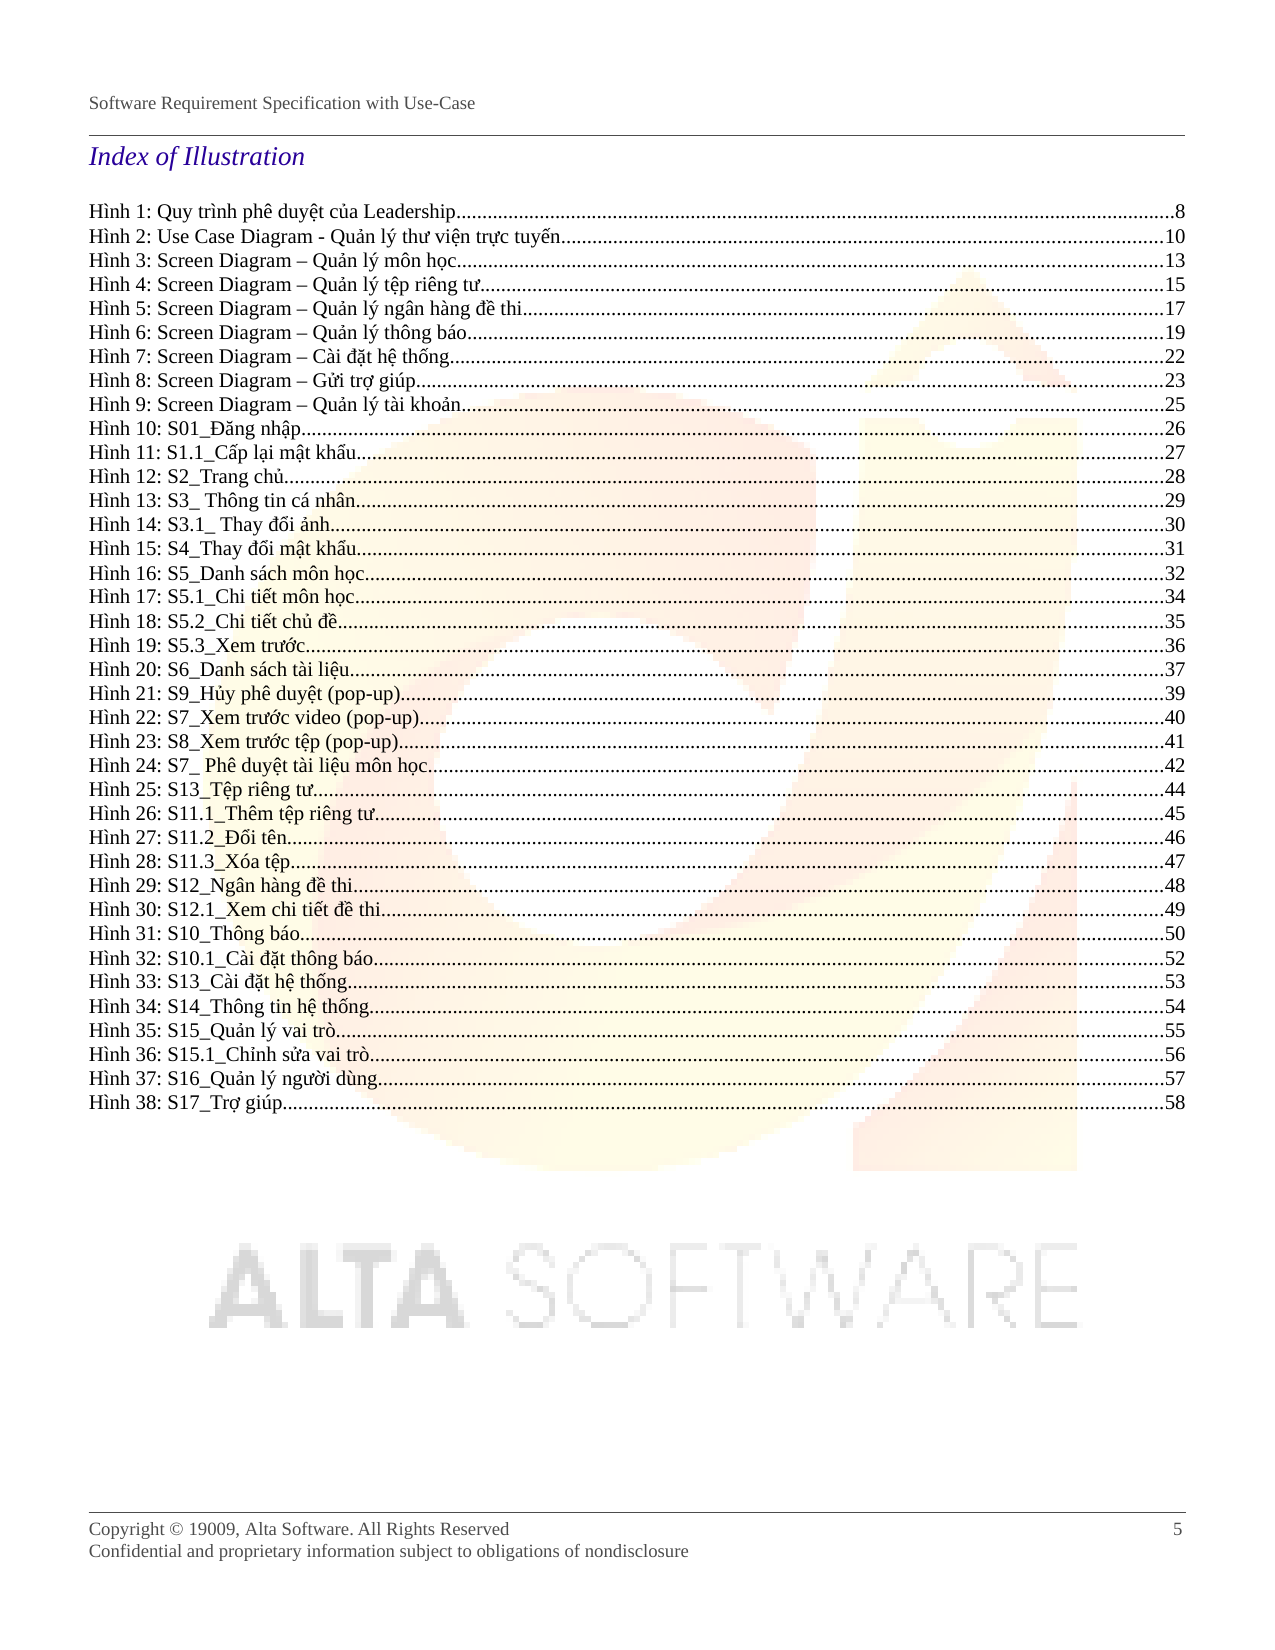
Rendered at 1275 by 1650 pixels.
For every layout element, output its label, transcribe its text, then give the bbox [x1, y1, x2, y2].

text Hình 32: S10.1_Cài đặt thông báo 52 [88, 945, 1186, 969]
text Hình 12: S2_Trang chủ 28 [88, 464, 1186, 488]
text Hình 14: S3.1_ Thay đổi ảnh 30 [88, 512, 1186, 536]
text Hình 29: S12_Ngân hàng đề thi 48 [88, 873, 1186, 897]
text Hình 36: S15.1_Chỉnh sửa vai trò 56 [88, 1042, 1186, 1066]
text Hình 4: Screen Diagram – Quản lý tệp riêng tư 15 [88, 272, 1186, 296]
text Hình 17: S5.1_Chi tiết môn học 34 [88, 584, 1186, 608]
text Hình 3: Screen Diagram – Quản lý môn học 13 [88, 248, 1186, 272]
text Index of Illustration [88, 139, 1186, 171]
text Hình 27: S11.2_Đổi tên 46 [88, 825, 1186, 849]
text Hình 19: S5.3_Xem trước 36 [88, 633, 1186, 657]
text Hình 23: S8_Xem trước tệp (pop-up) 41 [88, 729, 1186, 753]
text Hình 6: Screen Diagram – Quản lý thông báo 19 [88, 320, 1186, 344]
text Hình 1: Quy trình phê duyệt của Leadership 8 [88, 199, 1186, 223]
text Hình 38: S17_Trợ giúp 58 [88, 1090, 1186, 1114]
text Hình 7: Screen Diagram – Cài đặt hệ thống 22 [88, 344, 1186, 368]
text Hình 10: S01_Đăng nhập 26 [88, 416, 1186, 440]
text Hình 28: S11.3_Xóa tệp 47 [88, 849, 1186, 873]
text Hình 9: Screen Diagram – Quản lý tài khoản 25 [88, 392, 1186, 416]
text Hình 5: Screen Diagram – Quản lý ngân hàng đề thi 17 [88, 296, 1186, 320]
text Hình 8: Screen Diagram – Gửi trợ giúp 23 [88, 368, 1186, 392]
text Hình 21: S9_Hủy phê duyệt (pop-up) 39 [88, 681, 1186, 705]
text Hình 26: S11.1_Thêm tệp riêng tư 45 [88, 801, 1186, 825]
text Hình 16: S5_Danh sách môn học 32 [88, 560, 1186, 584]
text Hình 35: S15_Quản lý vai trò 55 [88, 1018, 1186, 1042]
text Hình 24: S7_ Phê duyệt tài liệu môn học 42 [88, 753, 1186, 777]
text Hình 18: S5.2_Chi tiết chủ đề 35 [88, 608, 1186, 633]
text Hình 15: S4_Thay đổi mật khẩu 31 [88, 536, 1186, 560]
text Hình 20: S6_Danh sách tài liệu 37 [88, 657, 1186, 681]
text Hình 25: S13_Tệp riêng tư 44 [88, 777, 1186, 801]
text Hình 37: S16_Quản lý người dùng 57 [88, 1066, 1186, 1090]
text Hình 2: Use Case Diagram - Quản lý thư viện trực tuyến 10 [88, 223, 1186, 248]
text Hình 13: S3_ Thông tin cá nhân 29 [88, 488, 1186, 512]
text Hình 22: S7_Xem trước video (pop-up) 40 [88, 705, 1186, 729]
text Hình 30: S12.1_Xem chi tiết đề thi 49 [88, 897, 1186, 921]
text Hình 33: S13_Cài đặt hệ thống 53 [88, 969, 1186, 993]
text Hình 31: S10_Thông báo 50 [88, 921, 1186, 945]
text Hình 11: S1.1_Cấp lại mật khẩu 27 [88, 440, 1186, 464]
text Hình 34: S14_Thông tin hệ thống 54 [88, 993, 1186, 1018]
